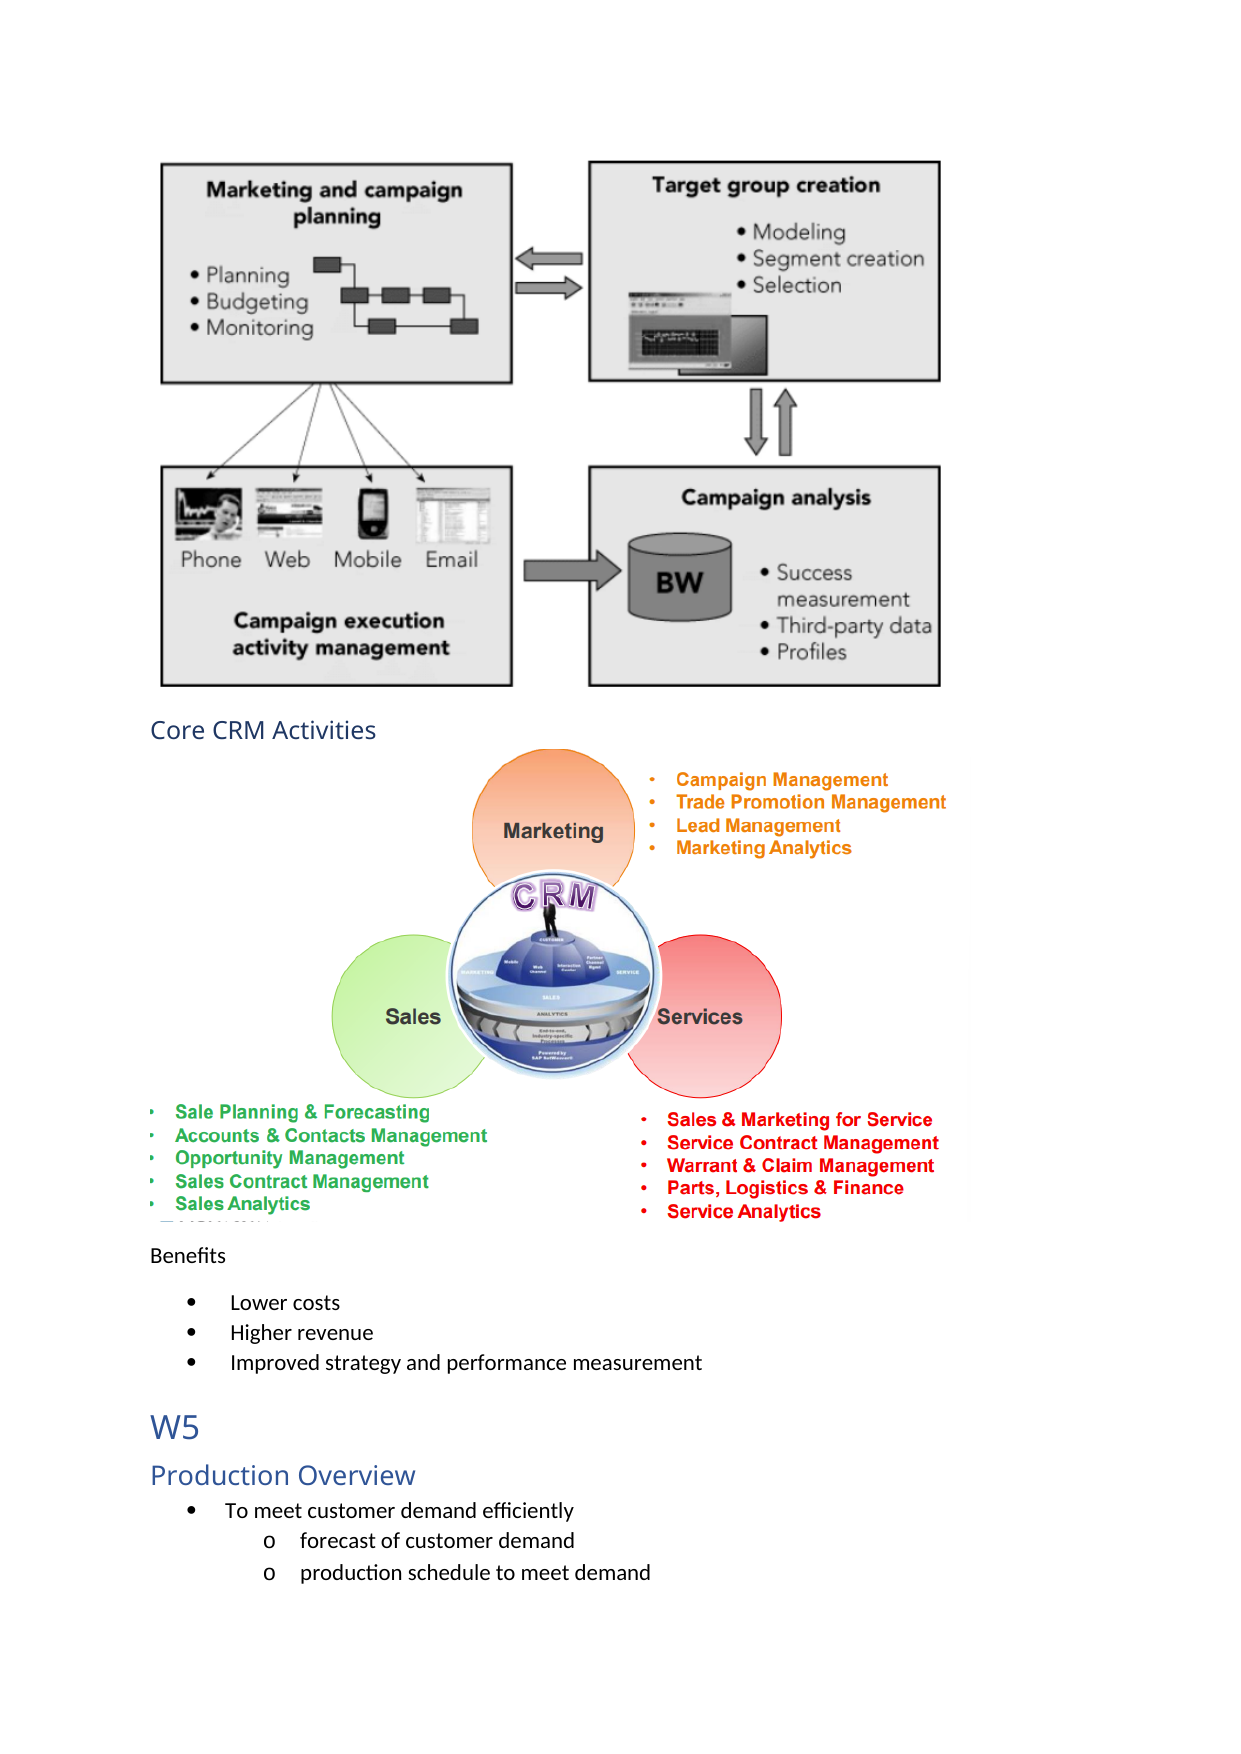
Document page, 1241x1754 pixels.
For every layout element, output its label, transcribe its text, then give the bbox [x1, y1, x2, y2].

list Higher revenue [187, 1318, 1090, 1346]
subtitle Core CRM Activities [150, 712, 1090, 747]
subtitle W5 [150, 1403, 1090, 1449]
list Lower costs [187, 1288, 1090, 1316]
subtitle Production Overview [150, 1457, 1090, 1493]
text Benefits [150, 1241, 1090, 1269]
list Improved strategy and performance measurement [187, 1348, 1090, 1376]
list production schedule to meet demand [262, 1558, 1090, 1587]
picture [150, 150, 949, 694]
picture [150, 749, 971, 1222]
list To meet customer demand efficiently [187, 1496, 1090, 1524]
list forecast of customer demand [262, 1527, 1090, 1556]
